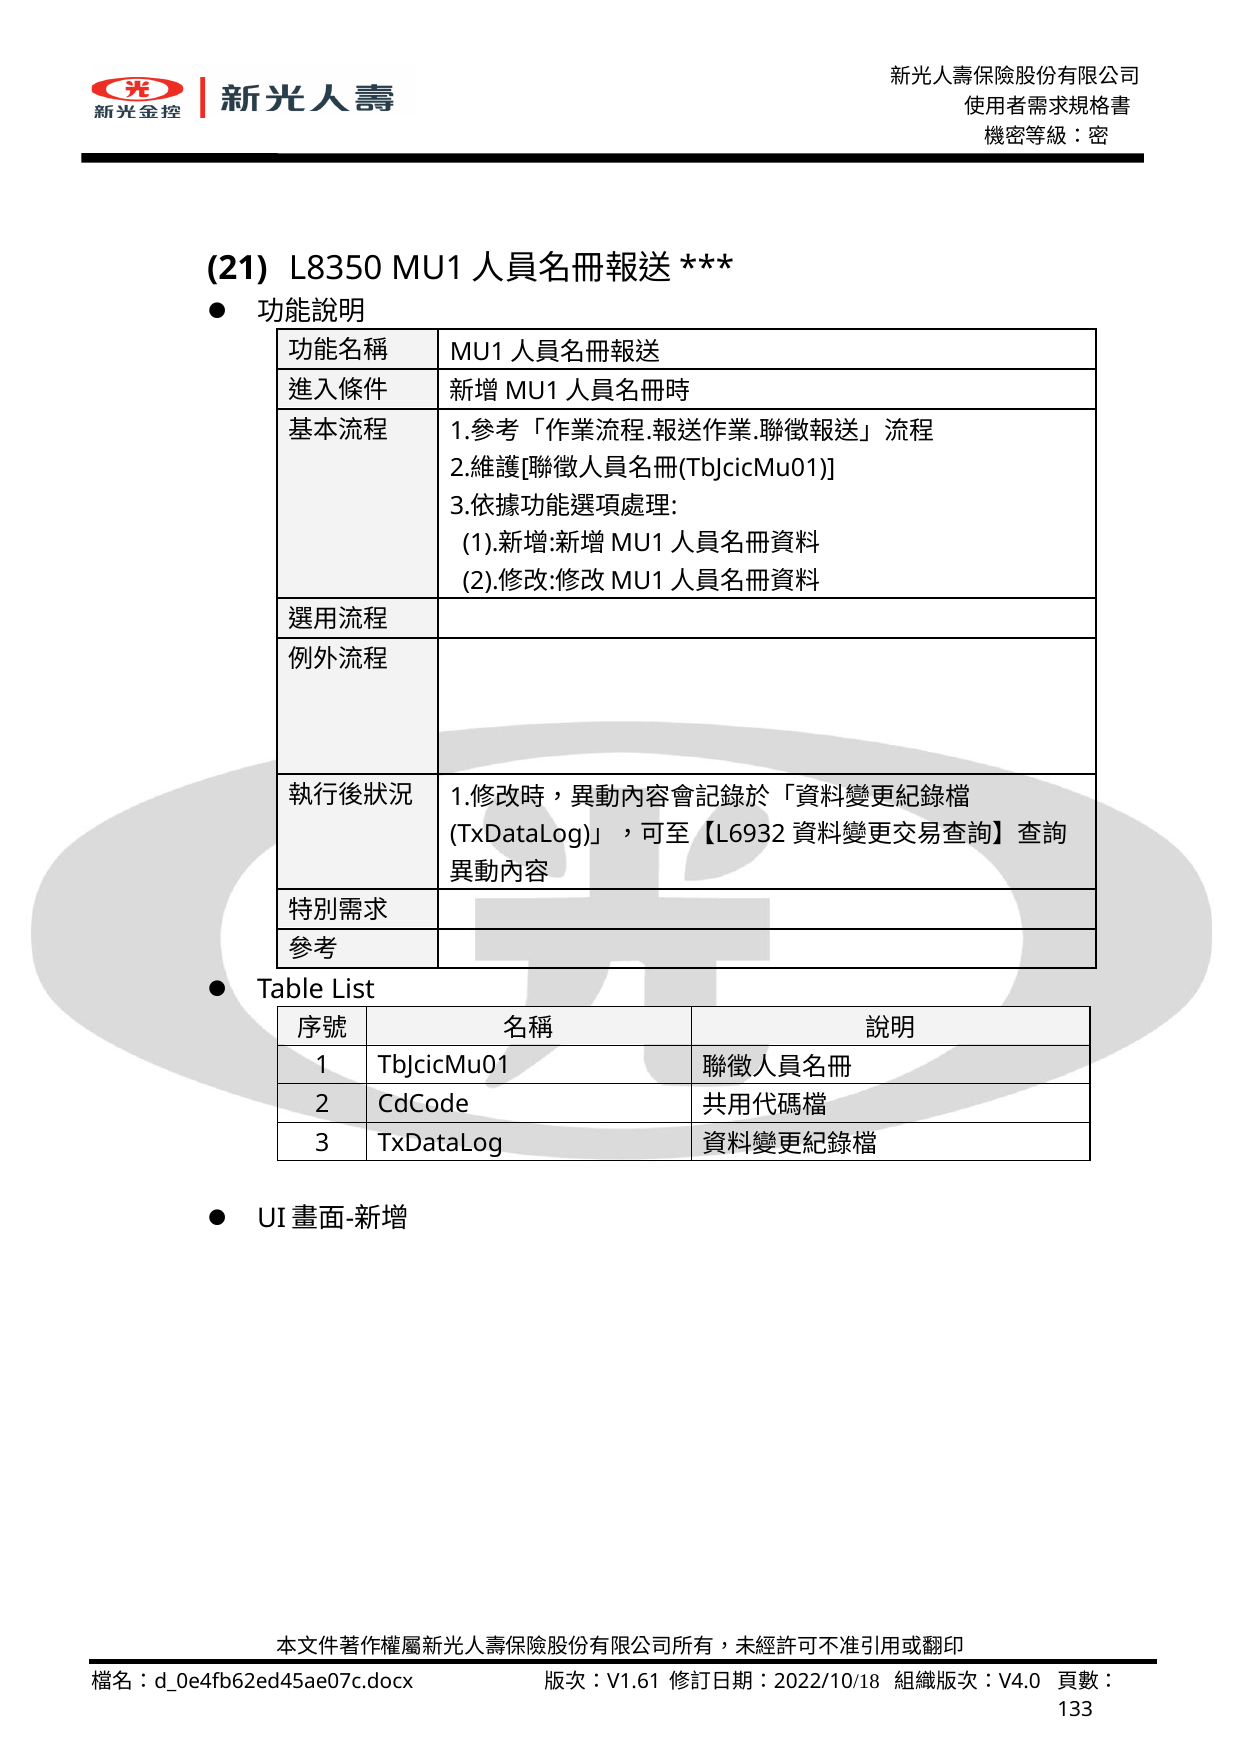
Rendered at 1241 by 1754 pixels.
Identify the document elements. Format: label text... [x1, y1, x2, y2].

list UI畫面-新增 [207, 1199, 1152, 1236]
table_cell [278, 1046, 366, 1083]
picture [91, 61, 417, 118]
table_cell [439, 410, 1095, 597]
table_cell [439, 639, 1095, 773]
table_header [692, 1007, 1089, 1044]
list Table List [207, 969, 1152, 1006]
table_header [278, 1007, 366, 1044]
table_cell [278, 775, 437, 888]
list 功能說明 [207, 289, 1152, 328]
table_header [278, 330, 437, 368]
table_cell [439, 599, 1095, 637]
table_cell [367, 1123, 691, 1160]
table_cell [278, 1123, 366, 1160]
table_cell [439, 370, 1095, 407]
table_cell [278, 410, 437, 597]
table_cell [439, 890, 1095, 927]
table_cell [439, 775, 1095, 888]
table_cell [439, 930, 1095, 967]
subtitle L8350 MU1人員名冊報送 *** [207, 241, 1152, 289]
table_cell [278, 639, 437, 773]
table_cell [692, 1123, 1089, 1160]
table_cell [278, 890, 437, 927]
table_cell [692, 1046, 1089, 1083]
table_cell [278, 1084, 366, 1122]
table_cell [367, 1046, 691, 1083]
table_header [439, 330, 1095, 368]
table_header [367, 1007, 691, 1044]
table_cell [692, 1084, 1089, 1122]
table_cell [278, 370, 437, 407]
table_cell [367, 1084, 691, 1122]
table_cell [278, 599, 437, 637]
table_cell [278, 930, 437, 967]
picture [25, 713, 1215, 1166]
